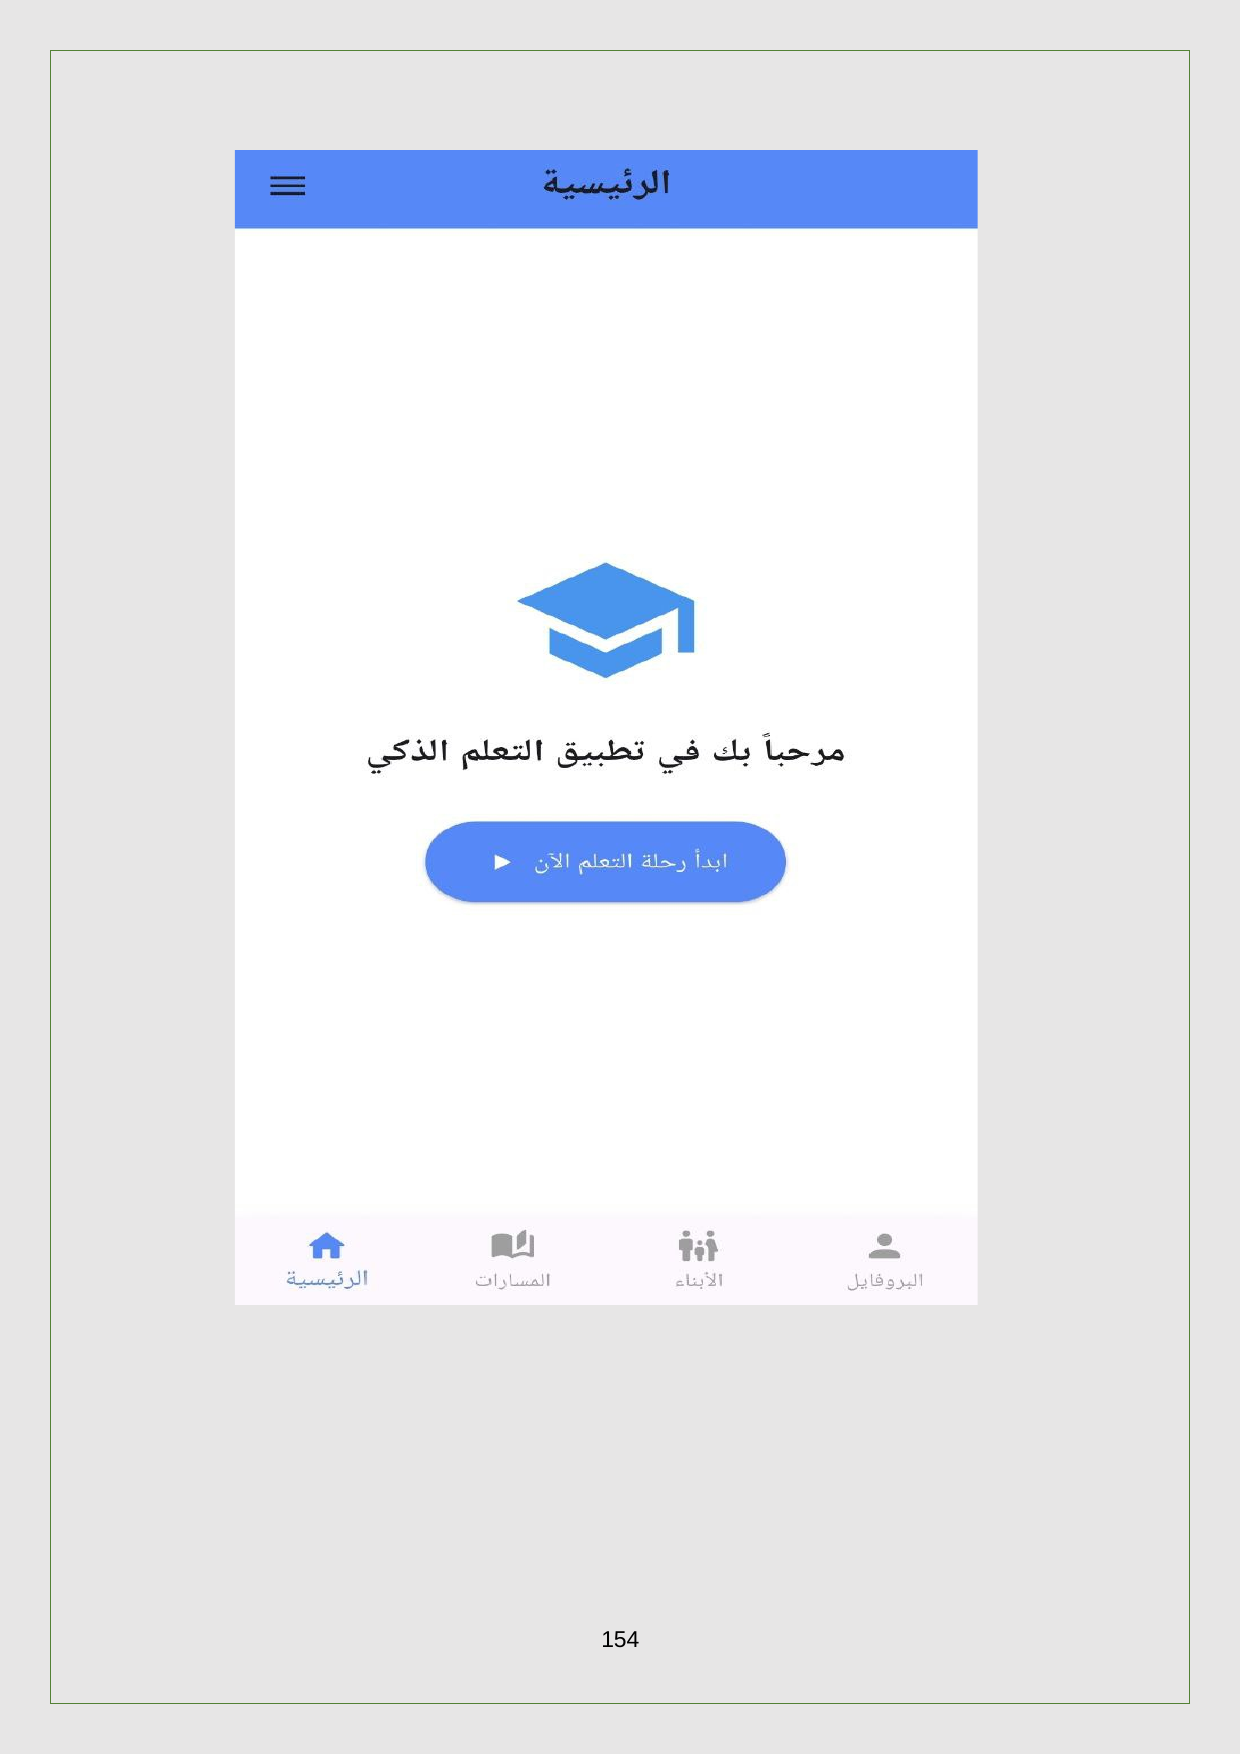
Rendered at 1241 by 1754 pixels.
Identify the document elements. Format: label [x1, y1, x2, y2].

picture [234, 150, 978, 1305]
